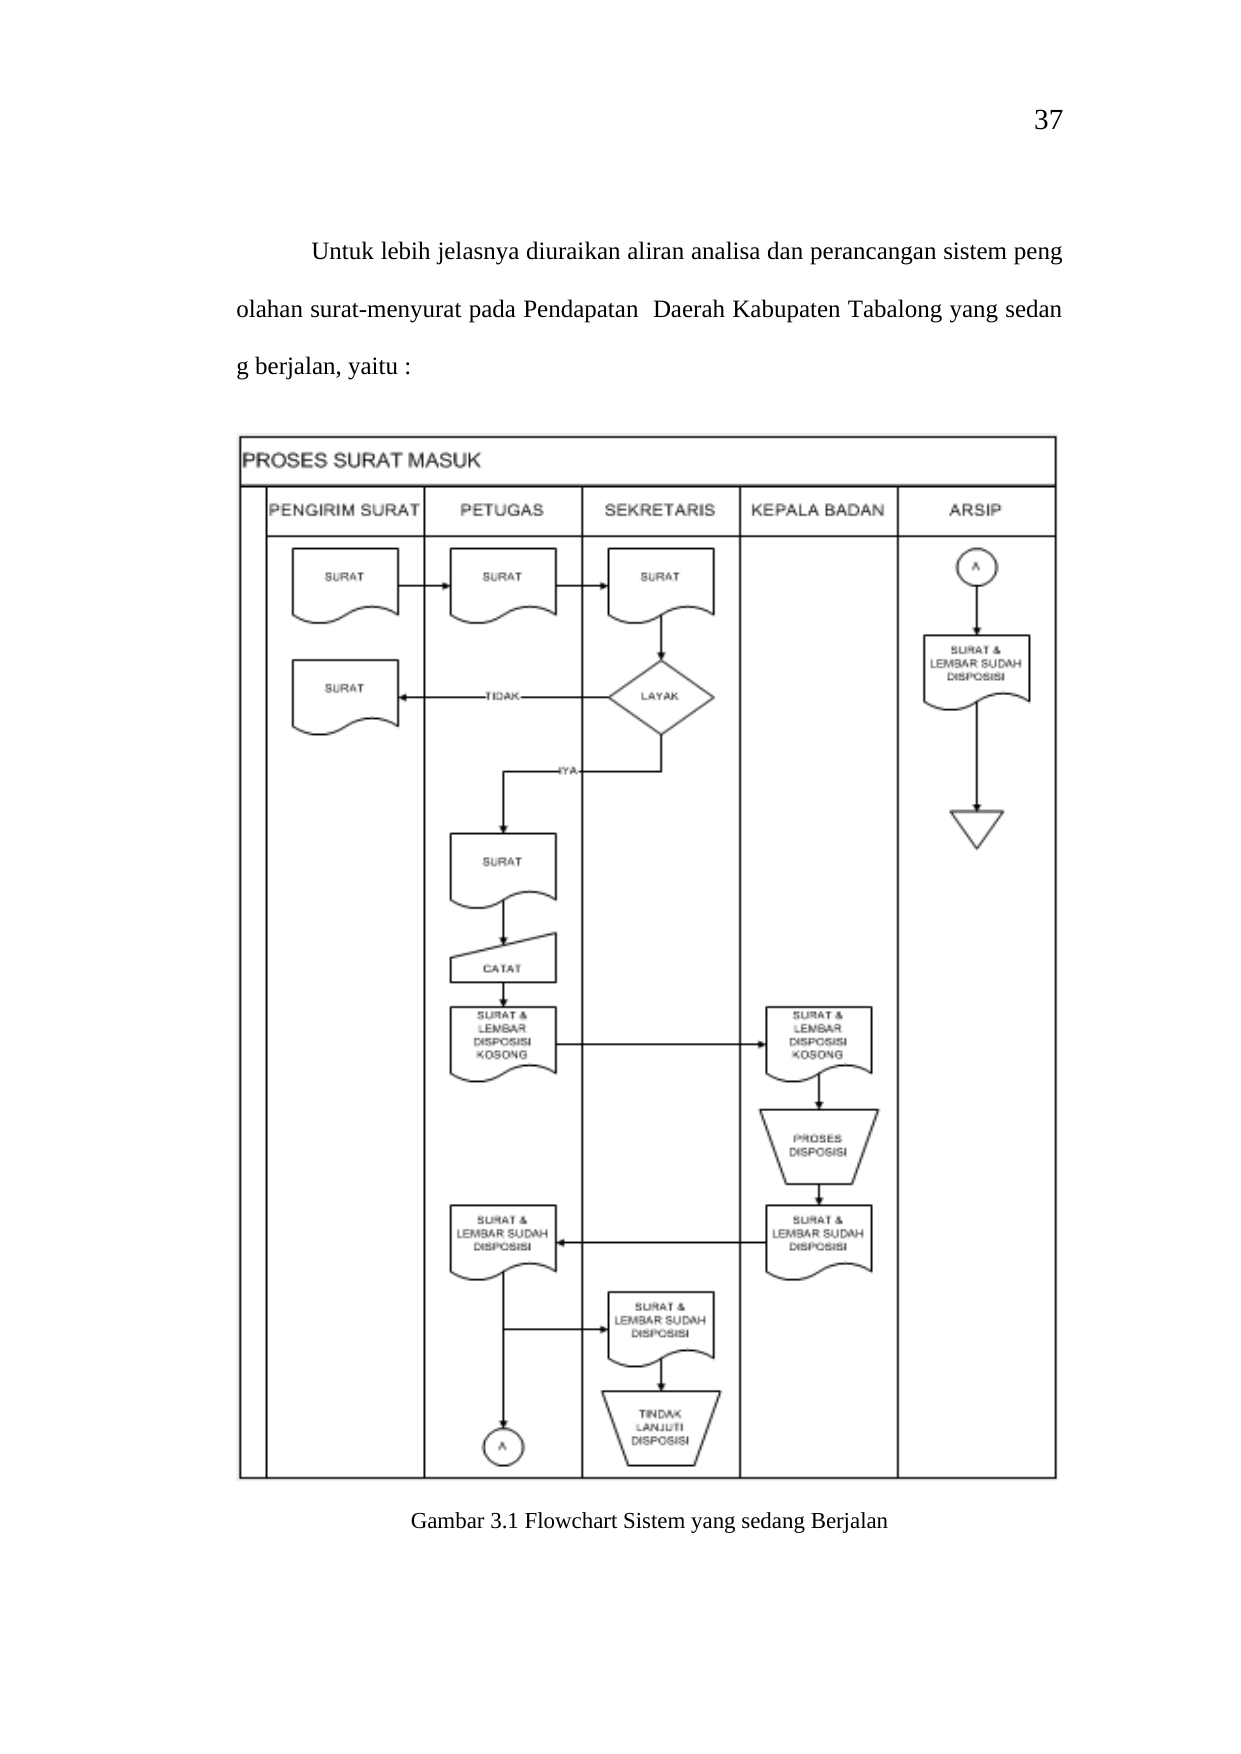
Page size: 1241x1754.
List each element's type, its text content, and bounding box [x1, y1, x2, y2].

picture [236, 433, 1059, 1481]
text Gambar 3.1 Flowchart Sistem yang sedang Berjalan [236, 1507, 1063, 1533]
text Untuk lebih jelasnya diuraikan aliran analisa dan perancangan sistem pengolahan surat-menyurat pada Pendapatan Daerah Kabupaten Tabalong yang sedang berjalan, yaitu : [236, 236, 1063, 380]
